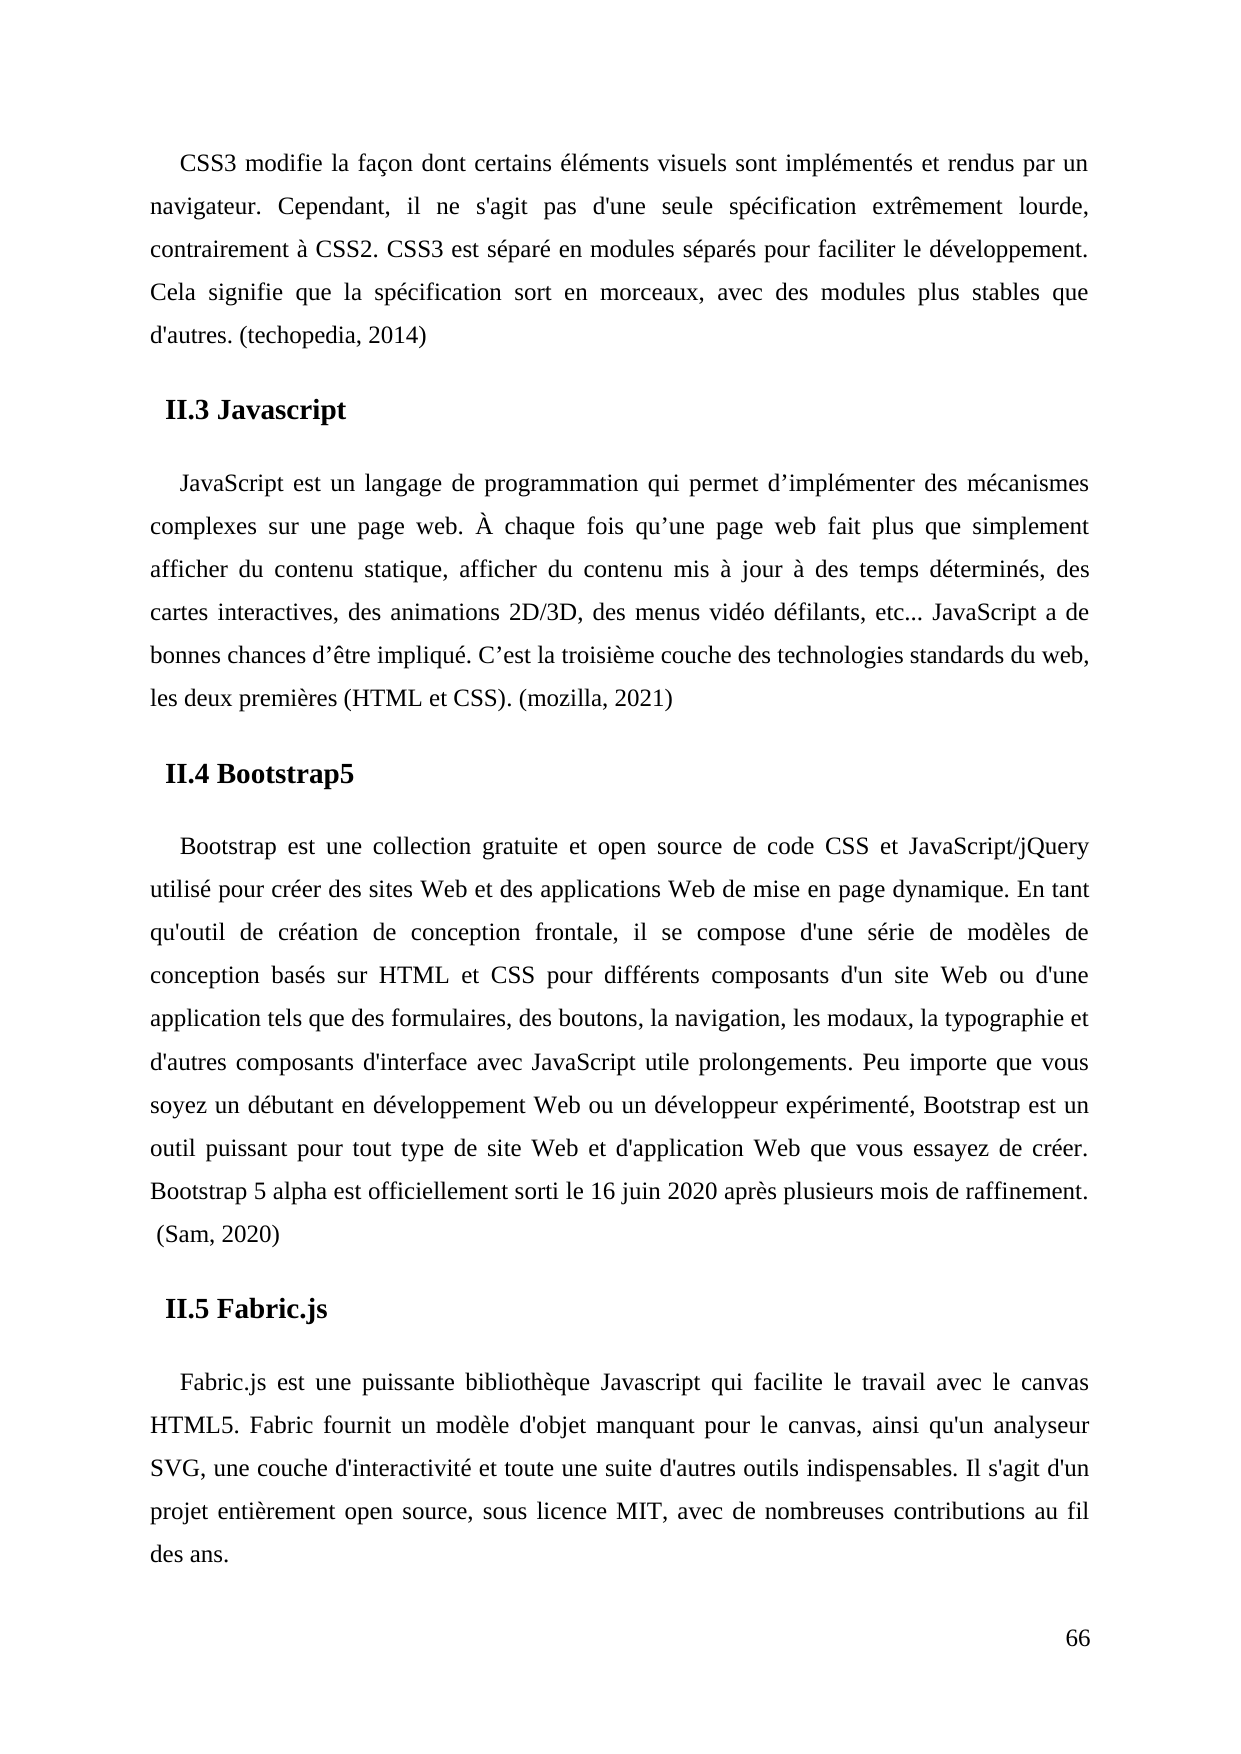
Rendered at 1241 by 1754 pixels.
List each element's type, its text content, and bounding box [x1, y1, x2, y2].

text CSS3 modifie la façon dont certains éléments visuels sont implémentés et rendus par un navigateur. Cependant, il ne s'agit pas d'une seule spécification extrêmement lourde, contrairement à CSS2. CSS3 est séparé en modules séparés pour faciliter le développement. Cela signifie que la spécification sort en morceaux, avec des modules plus stables que d'autres. [150, 148, 1090, 349]
text Fabric.js est une puissante bibliothèque Javascript qui facilite le travail avec le canvas HTML5. Fabric fournit un modèle d'objet manquant pour le canvas, ainsi qu'un analyseur SVG, une couche d'interactivité et toute une suite d'autres outils indispensables. Il s'agit d'un projet entièrement open source, sous licence MIT, avec de nombreuses contributions au fil des ans. [150, 1367, 1090, 1568]
subtitle Bootstrap5 [165, 756, 1090, 789]
subtitle Javascript [165, 392, 1090, 426]
subtitle Fabric.js [165, 1291, 1090, 1325]
text Bootstrap est une collection gratuite et open source de code CSS et JavaScript/jQuery utilisé pour créer des sites Web et des applications Web de mise en page dynamique. En tant qu'outil de création de conception frontale, il se compose d'une série de modèles de conception basés sur HTML et CSS pour différents composants d'un site Web ou d'une application tels que des formulaires, des boutons, la navigation, les modaux, la typographie et d'autres composants d'interface avec JavaScript utile prolongements. Peu importe que vous soyez un débutant en développement Web ou un développeur expérimenté, Bootstrap est un outil puissant pour tout type de site Web et d'application Web que vous essayez de créer. Bootstrap 5 alpha est officiellement sorti le 16 juin 2020 après plusieurs mois de raffinement. [150, 831, 1090, 1248]
text JavaScript est un langage de programmation qui permet d’implémenter des mécanismes complexes sur une page web. À chaque fois qu’une page web fait plus que simplement afficher du contenu statique, afficher du contenu mis à jour à des temps déterminés, des cartes interactives, des animations 2D/3D, des menus vidéo défilants, etc... JavaScript a de bonnes chances d’être impliqué. C’est la troisième couche des technologies standards du web, les deux premières (HTML et CSS). [150, 468, 1090, 712]
